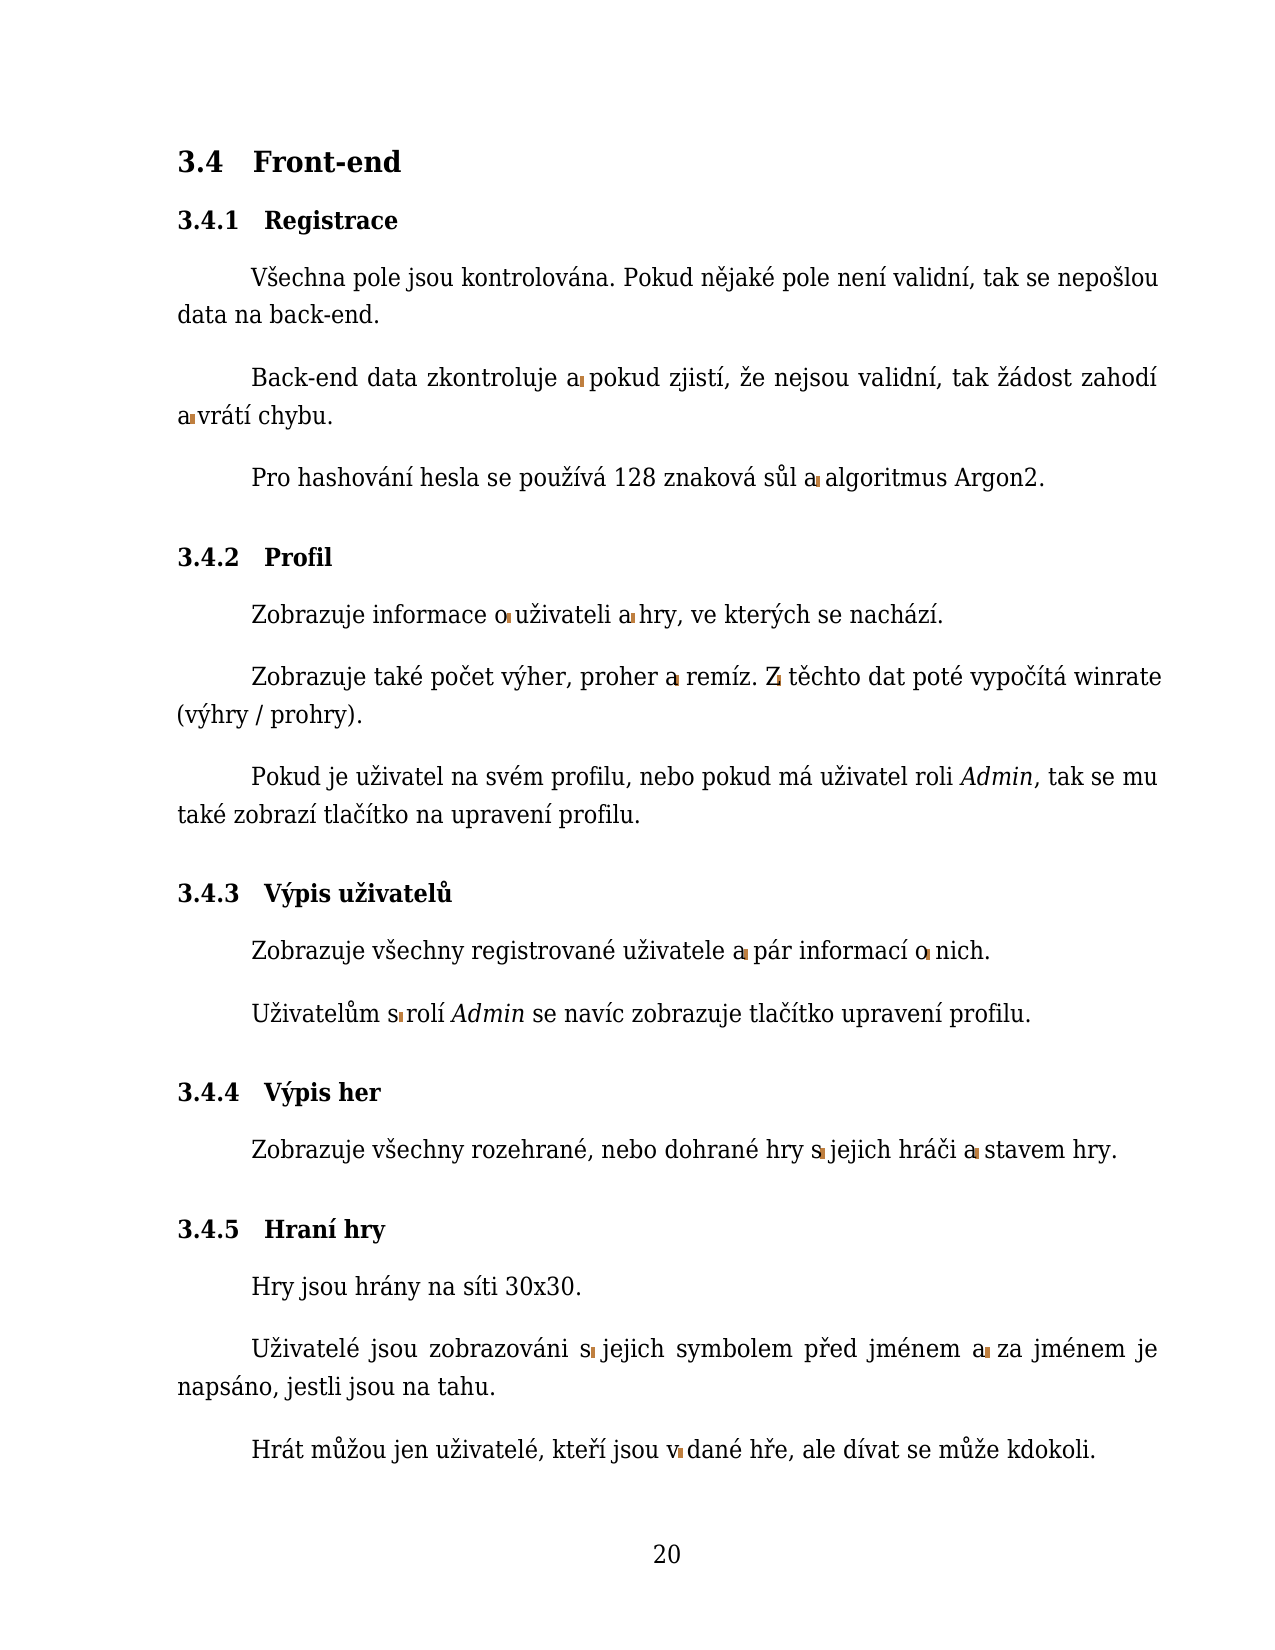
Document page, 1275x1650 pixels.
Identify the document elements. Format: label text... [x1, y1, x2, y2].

text 3.4.4 Výpis her [177, 1078, 1188, 1108]
text Pokud je uživatel na svém profilu, nebo pokud má uživatel roli Admin, tak se mu také zobrazí tlačítko na upravení profilu. [177, 762, 1164, 829]
text Zobrazuje také počet výher, proher a remíz. Z těchto dat poté vypočítá winrate (výhry / prohry). [176, 662, 1164, 729]
text 3.4 Front-end [177, 145, 1188, 179]
text Zobrazuje informace o uživateli a hry, ve kterých se nachází. [251, 600, 1188, 629]
text Zobrazuje všechny rozehrané, nebo dohrané hry s jejich hráči a stavem hry. [251, 1136, 1188, 1165]
text 3.4.5 Hraní hry [177, 1215, 1188, 1244]
text Pro hashování hesla se používá 128 znaková sůl a algoritmus Argon2. [251, 463, 1188, 492]
text Zobrazuje všechny registrované uživatele a pár informací o nich. [251, 937, 1188, 966]
text Uživatelům s rolí Admin se navíc zobrazuje tlačítko upravení profilu. [251, 999, 1188, 1028]
text 3.4.2 Profil [177, 543, 1188, 572]
text Hry jsou hrány na síti 30x30. [251, 1272, 1188, 1301]
text Všechna pole jsou kontrolována. Pokud nějaké pole není validní, tak se nepošlou data na back-end. [177, 263, 1163, 330]
text 3.4.3 Výpis uživatelů [177, 879, 1188, 909]
text 3.4.1 Registrace [177, 206, 1188, 235]
text Back-end data zkontroluje a pokud zjistí, že nejsou validní, tak žádost zahodí a vrátí chybu. [177, 363, 1163, 430]
text 20 [653, 1541, 1188, 1570]
text Uživatelé jsou zobrazováni s jejich symbolem před jménem a za jménem je napsáno, jestli jsou na tahu. [177, 1335, 1164, 1401]
text Hrát můžou jen uživatelé, kteří jsou v dané hře, ale dívat se může kdokoli. [251, 1435, 1188, 1464]
